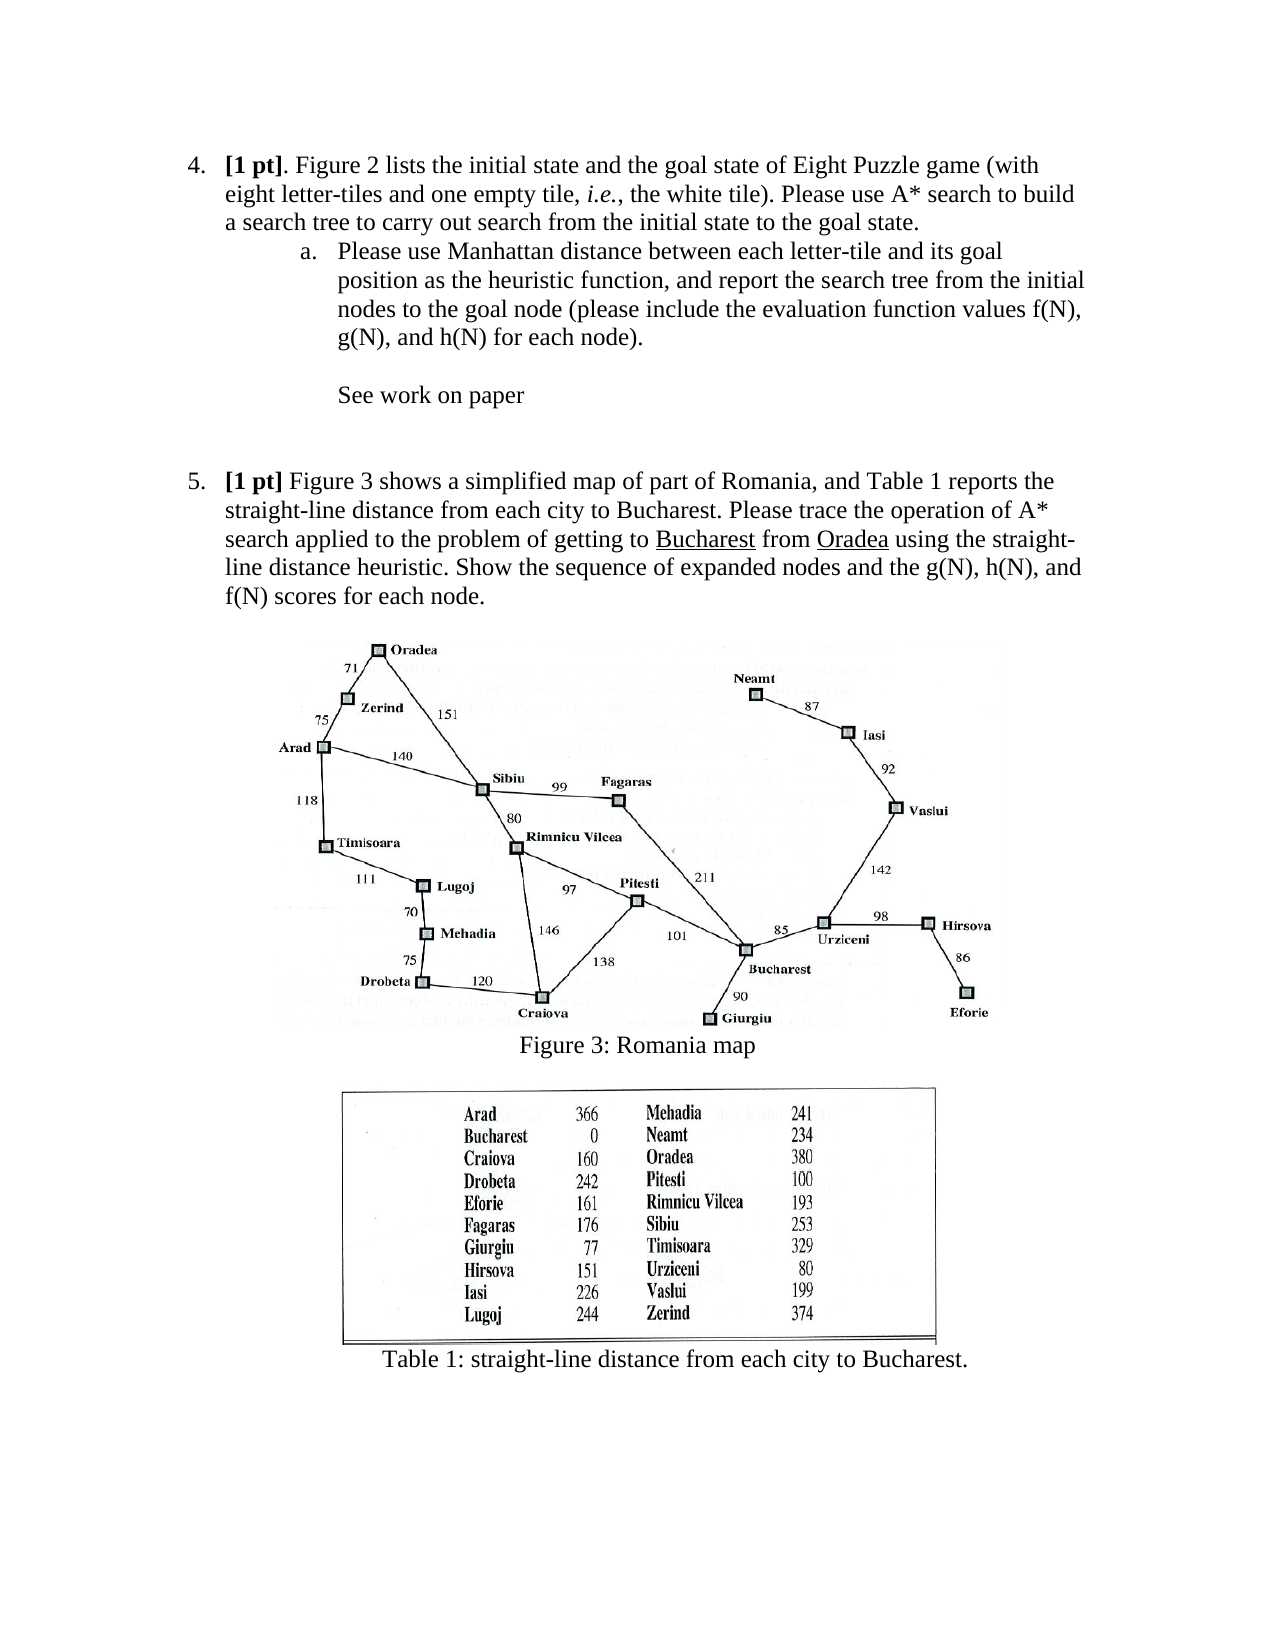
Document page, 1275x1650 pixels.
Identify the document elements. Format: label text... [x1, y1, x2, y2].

picture [273, 638, 1002, 1031]
list [1 pt] Figure 3 shows a simplified map of part of Romania, and Table 1 reports the straight-line distance from each city to Bucharest. Please trace the operation of A* search applied to the problem of getting to Bucharest from Oradea using the straight-line distance heuristic. Show the sequence of expanded nodes and the g(N), h(N), and f(N) scores for each node. [187, 466, 1087, 610]
list [1 pt]. Figure 2 lists the initial state and the goal state of Eight Puzzle game (with eight letter-tiles and one empty tile, i.e., the white tile). Please use A* search to build a search tree to carry out search from the initial state to the goal state. [187, 150, 1087, 236]
text Figure 3: Romania map [187, 1030, 1087, 1059]
list Table 1: straight-line distance from each city to Bucharest. [262, 1344, 1087, 1373]
picture [335, 1087, 940, 1345]
list Please use Manhattan distance between each letter-tile and its goal position as the heuristic function, and report the search tree from the initial nodes to the goal node (please include the evaluation function values f(N), g(N), and h(N) for each node). [300, 236, 1087, 351]
list See work on paper [337, 380, 1087, 409]
